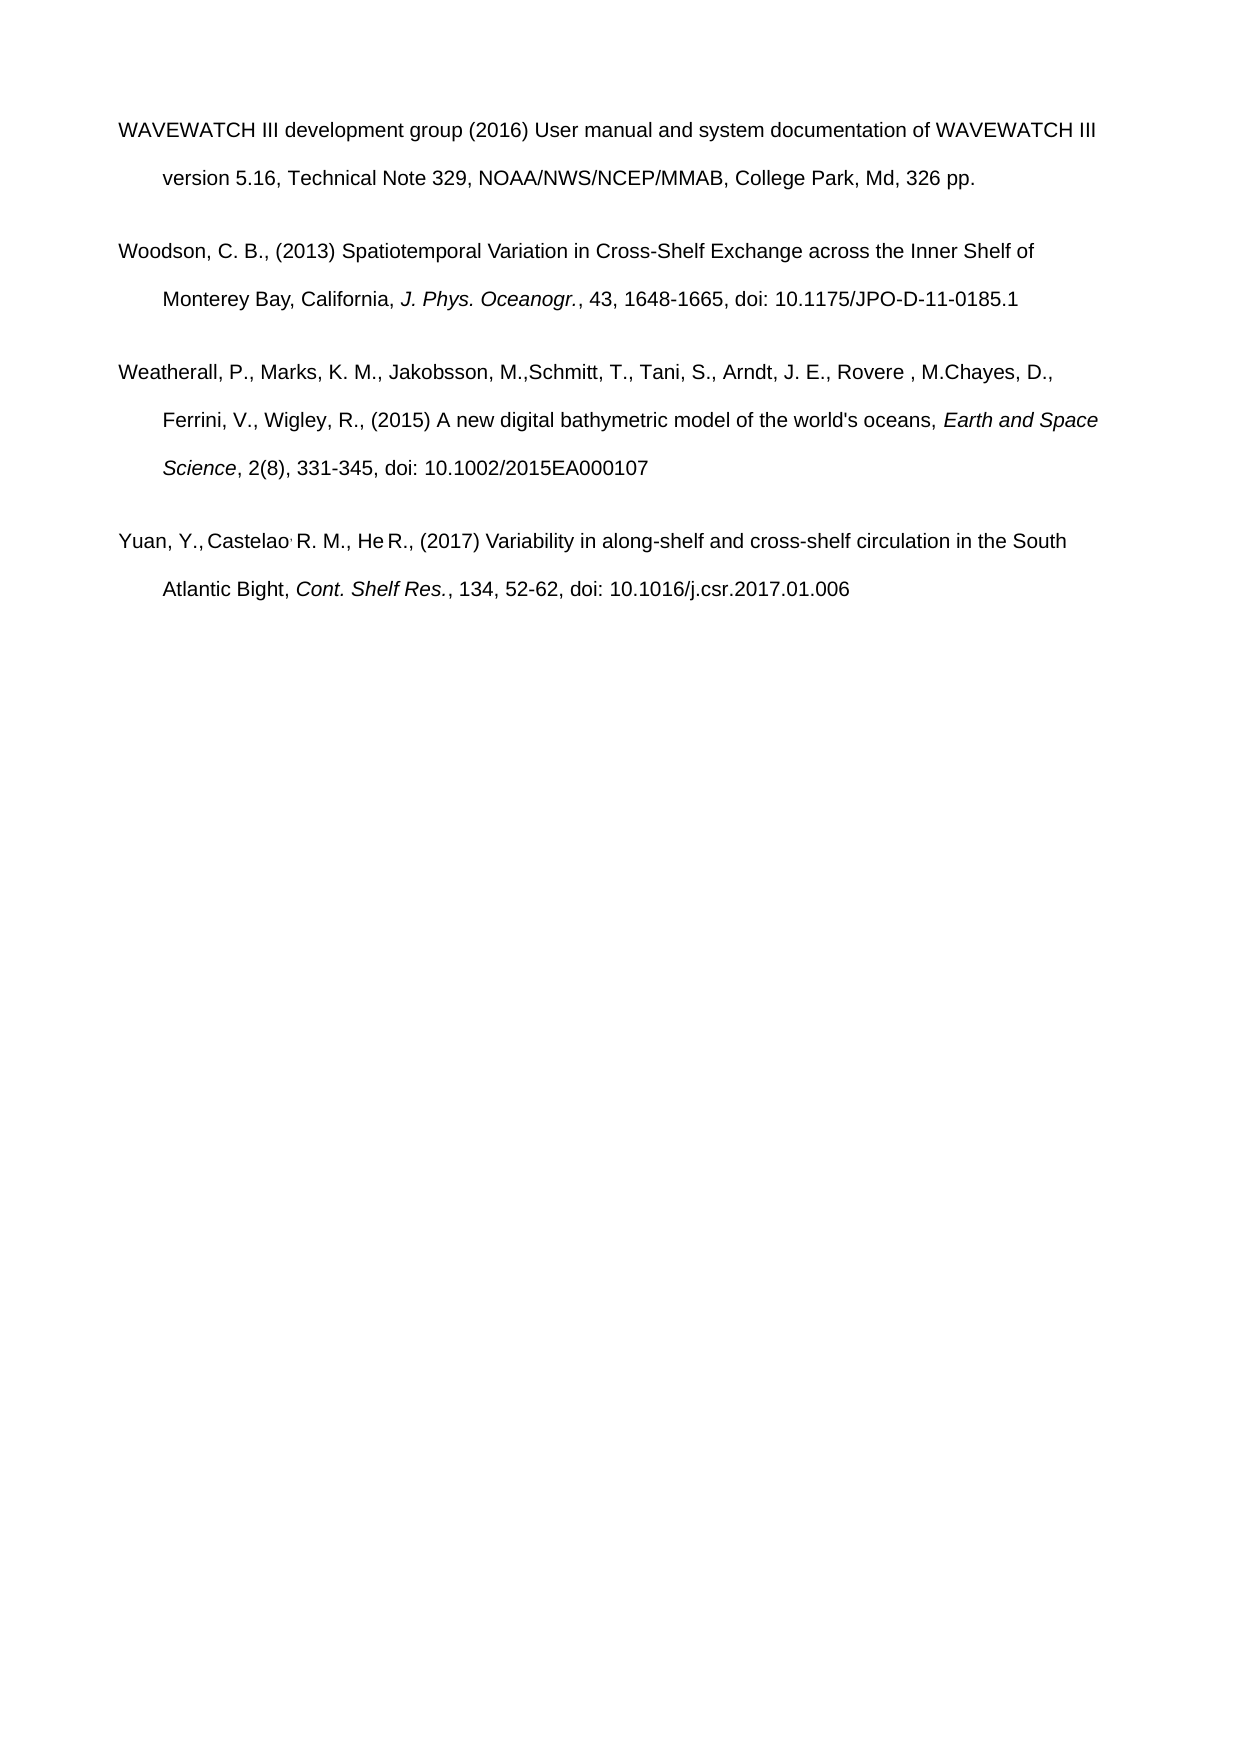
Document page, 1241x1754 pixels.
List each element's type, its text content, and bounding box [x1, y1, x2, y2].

text WAVEWATCH III development group (2016) User manual and system documentation of WAVEWATCH III version 5.16, Technical Note 329, NOAA/NWS/NCEP/MMAB, College Park, Md, 326 pp. [118, 118, 1122, 190]
text Woodson, C. B., (2013) Spatiotemporal Variation in Cross-Shelf Exchange across the Inner Shelf of Monterey Bay, California, J. Phys. Oceanogr., 43, 1648-1665, doi: 10.1175/JPO-D-11-0185.1 [118, 239, 1122, 311]
text Weatherall, P., Marks, K. M., Jakobsson, M.,Schmitt, T., Tani, S., Arndt, J. E., Rovere , M.Chayes, D., Ferrini, V., Wigley, R., (2015) A new digital bathymetric model of the world's oceans, Earth and Space Science, 2(8), 331-345, doi: 10.1002/2015EA000107 [118, 360, 1122, 479]
text Yuan, Y., Castelao, R. M., He R., (2017) Variability in along-shelf and cross-shelf circulation in the South Atlantic Bight, Cont. Shelf Res., 134, 52-62, doi: 10.1016/j.csr.2017.01.006 [118, 528, 1122, 600]
